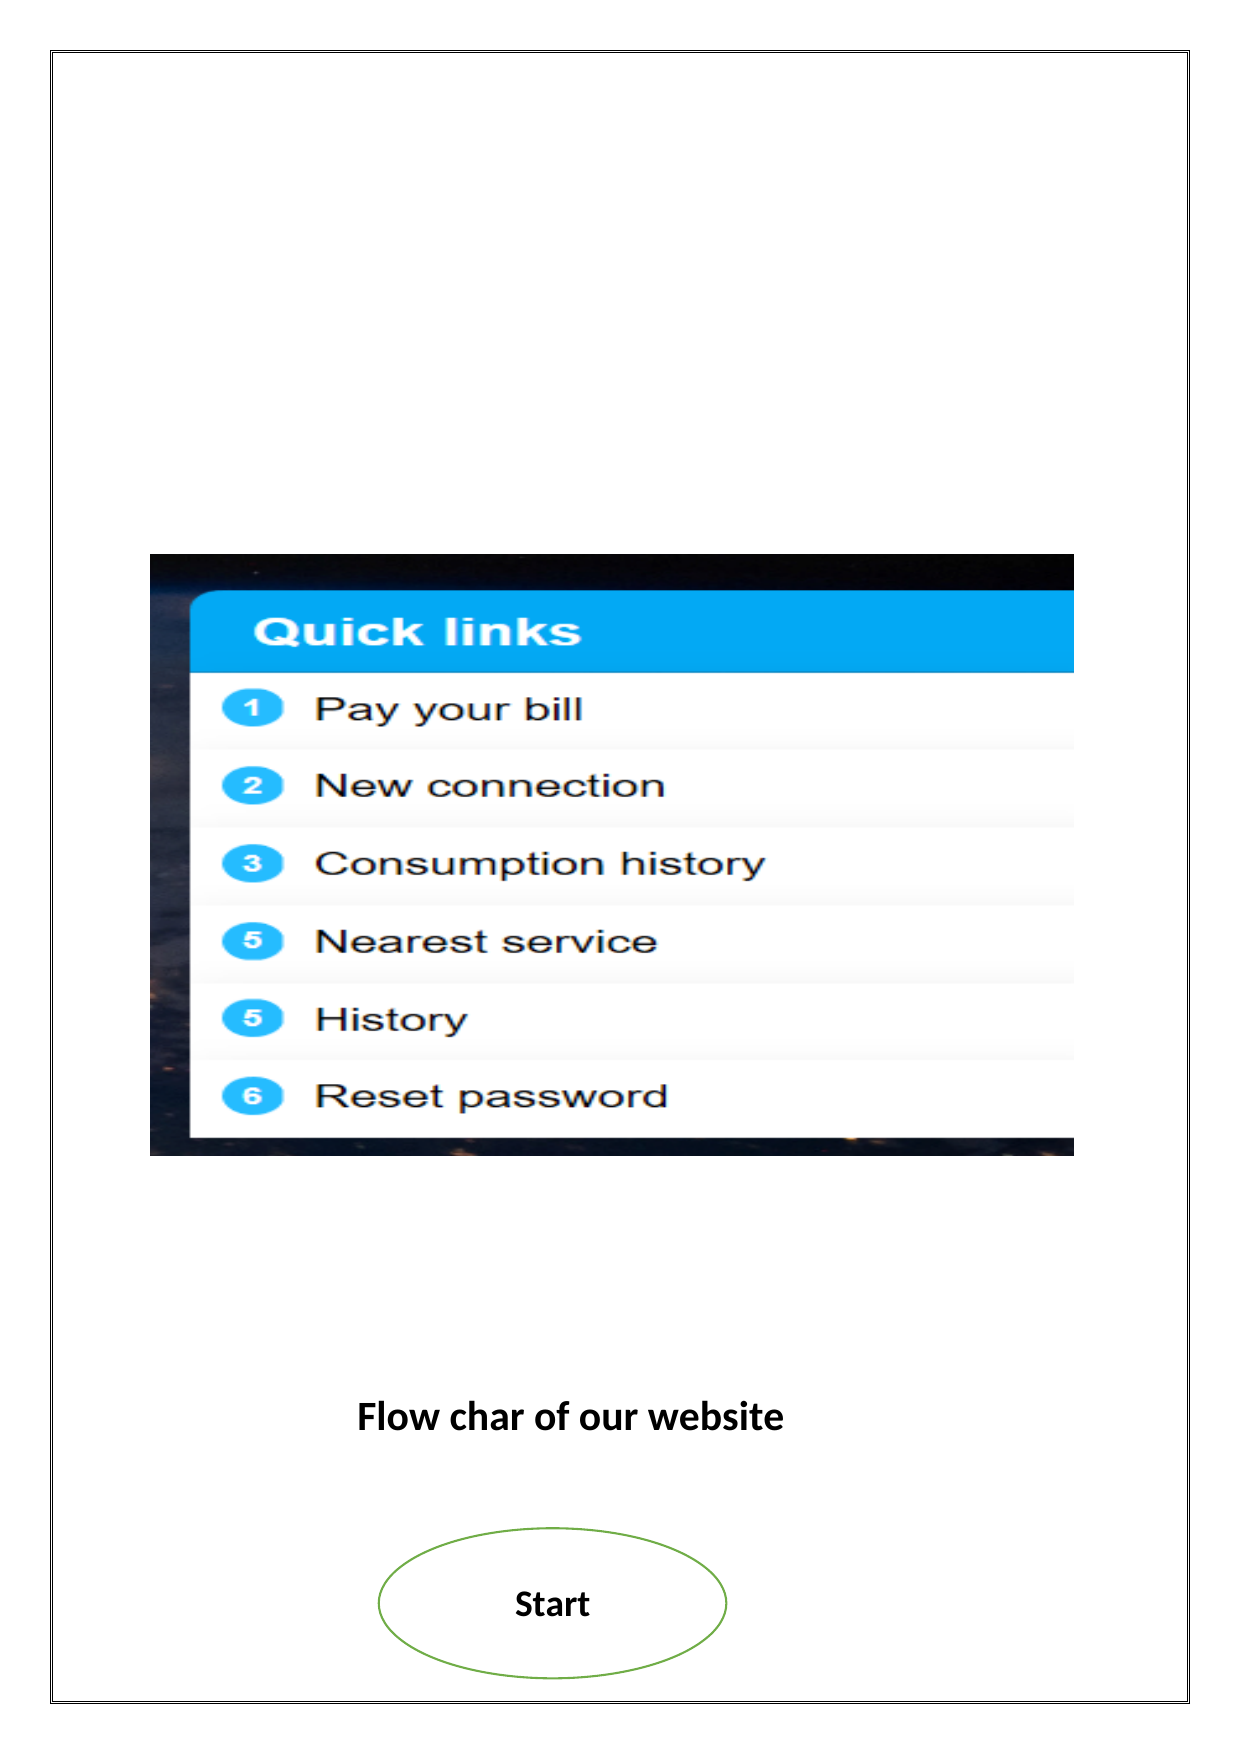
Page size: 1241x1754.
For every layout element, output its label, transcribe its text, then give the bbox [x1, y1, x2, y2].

picture [358, 624, 388, 645]
text Flow char of our website [150, 1389, 1090, 1440]
picture [343, 624, 354, 645]
picture [480, 624, 512, 645]
picture [463, 624, 475, 645]
picture [550, 624, 581, 645]
picture [393, 618, 424, 645]
picture [304, 624, 336, 645]
picture [446, 618, 458, 645]
picture [254, 618, 299, 647]
picture [517, 618, 549, 645]
picture [150, 554, 1074, 1156]
